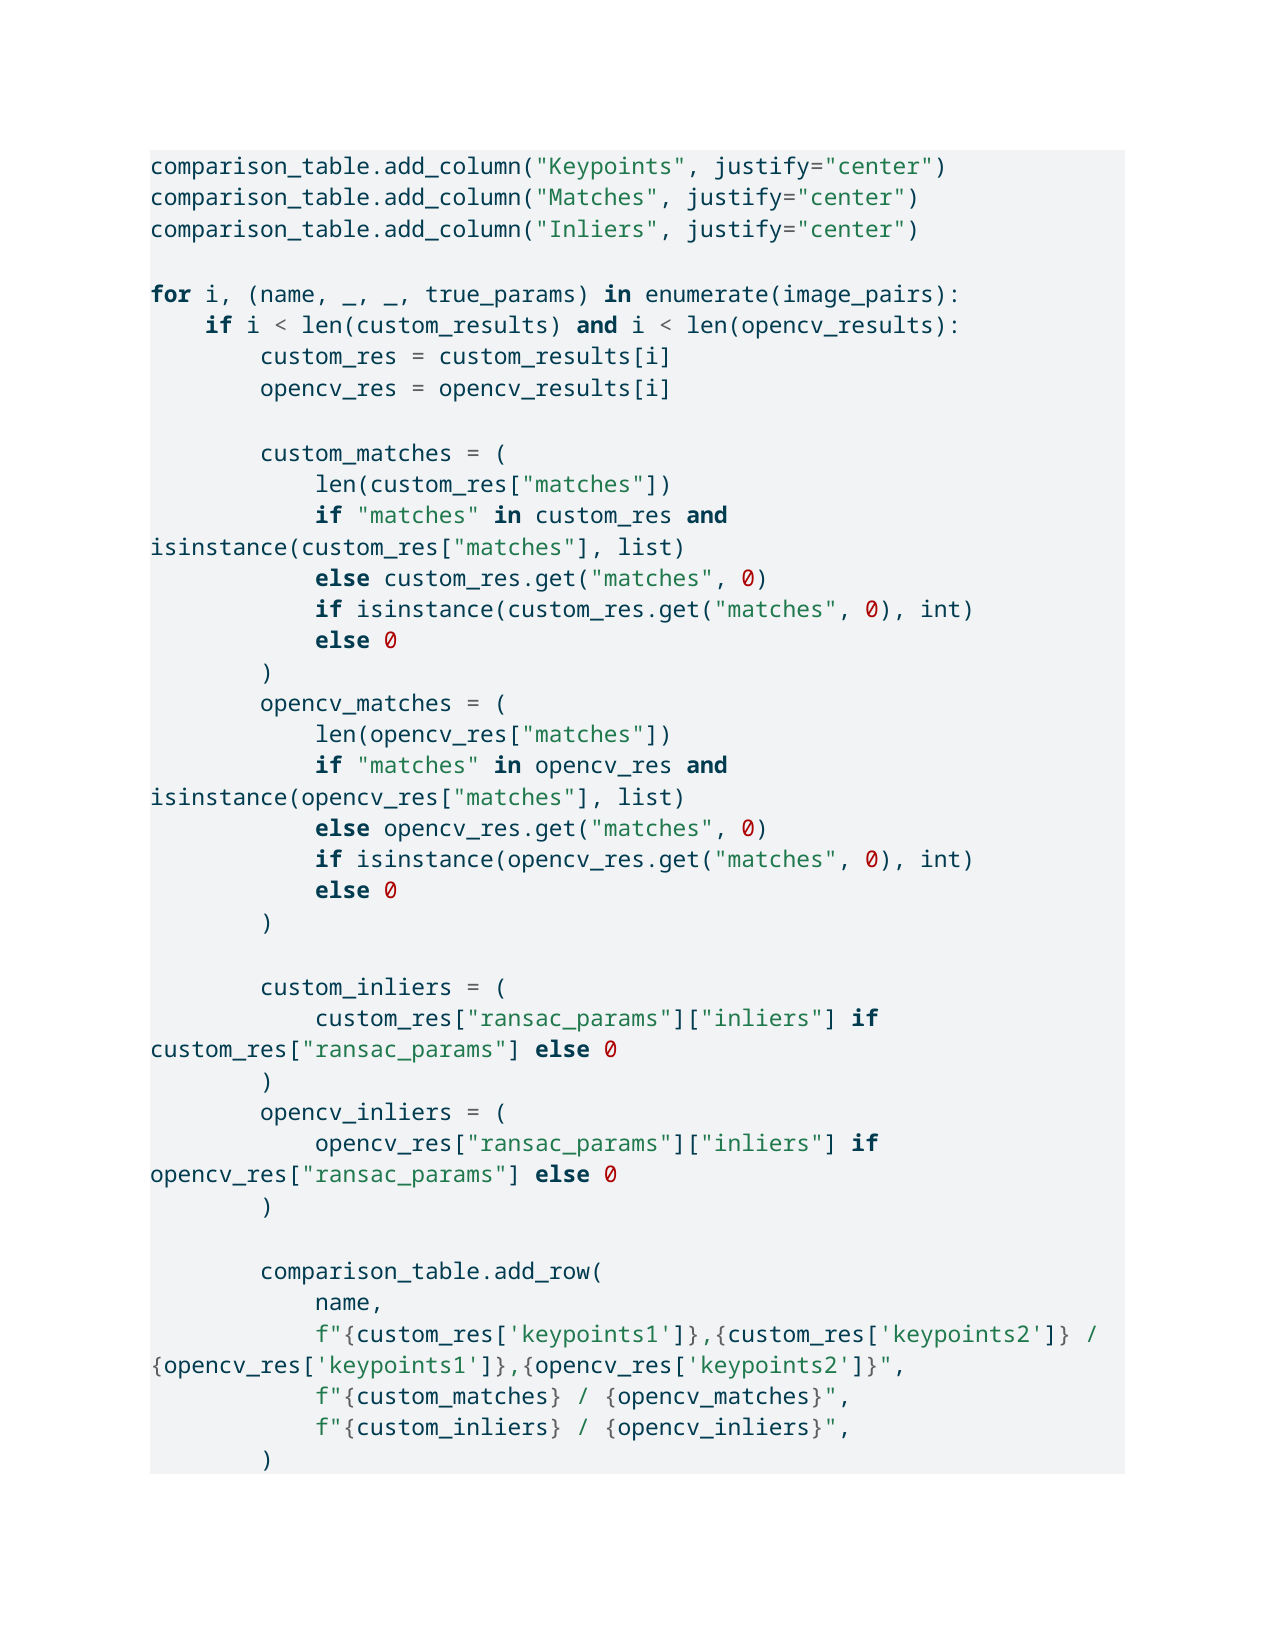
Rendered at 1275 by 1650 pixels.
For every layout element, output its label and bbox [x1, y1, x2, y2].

text [150, 150, 1125, 1474]
